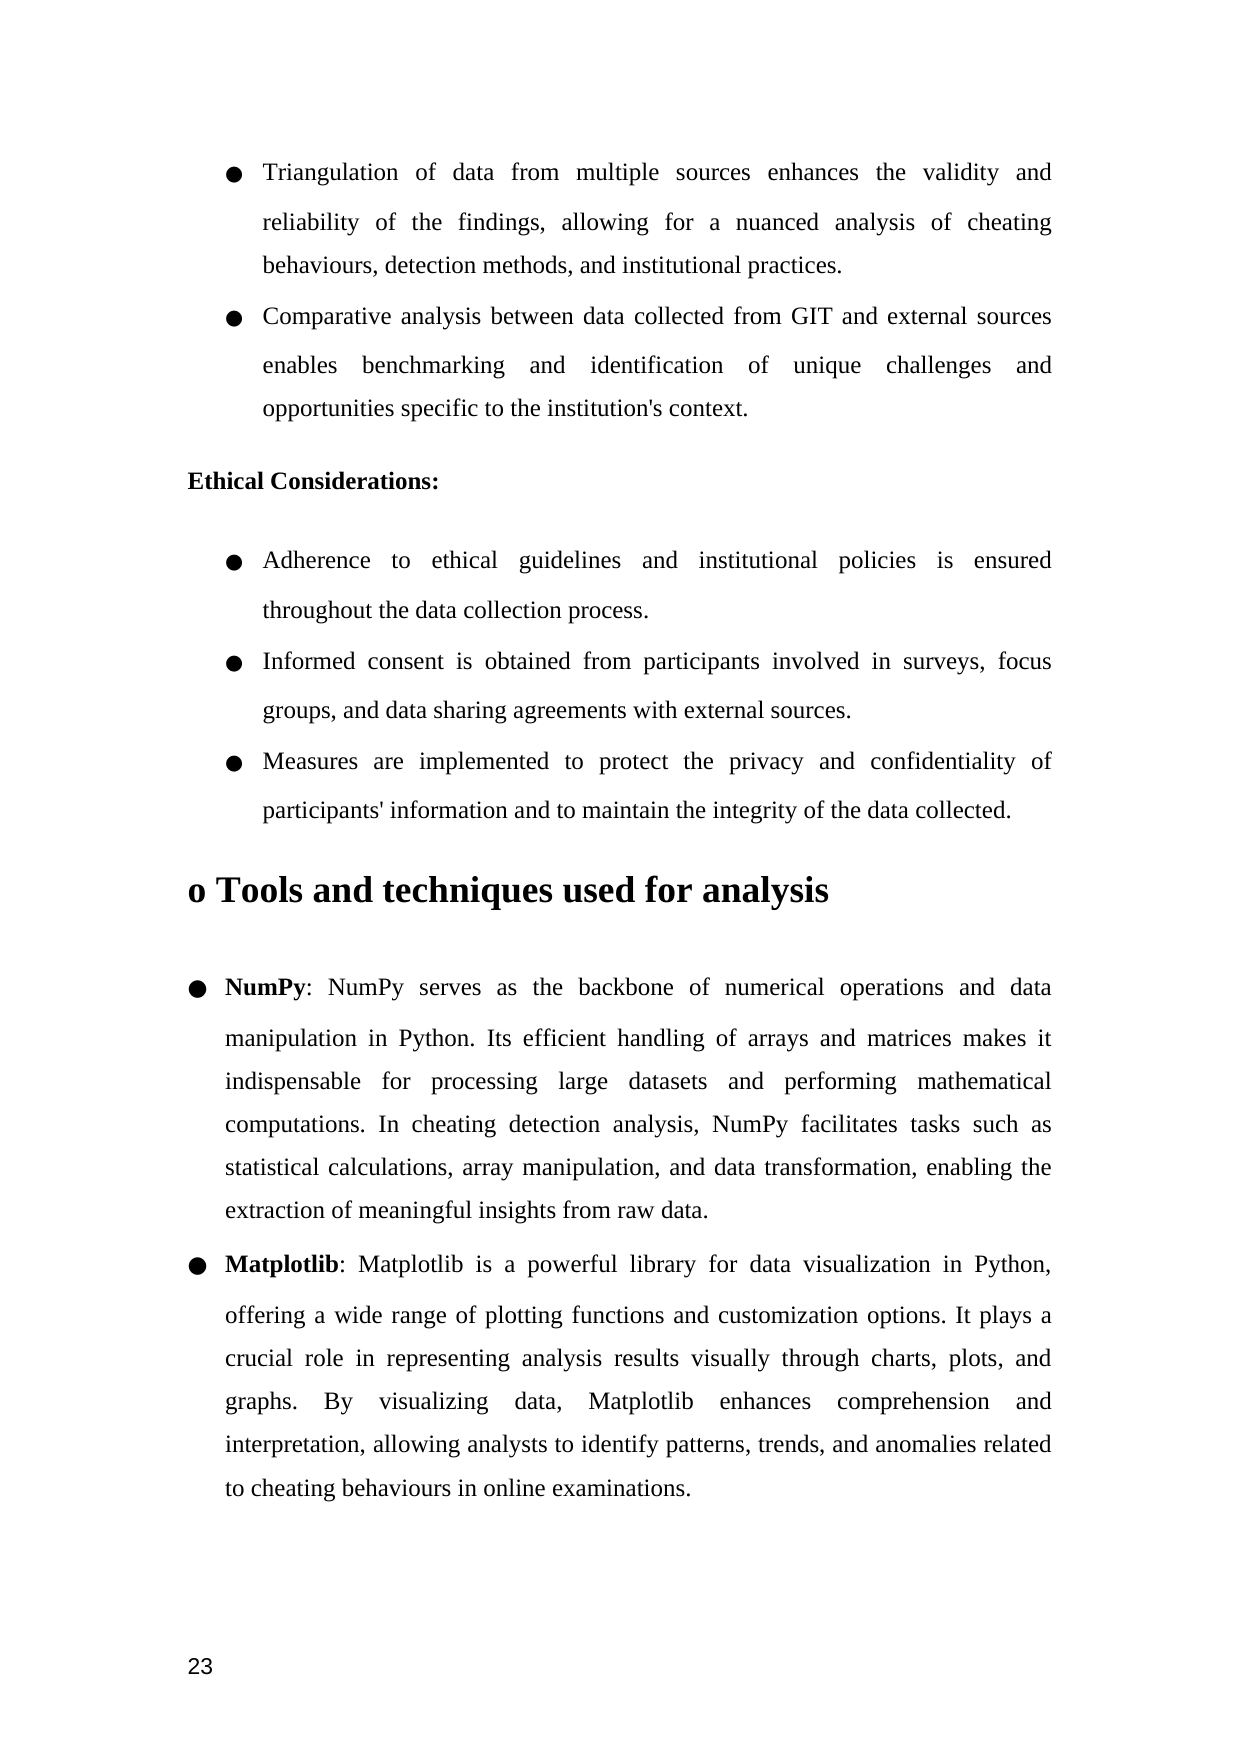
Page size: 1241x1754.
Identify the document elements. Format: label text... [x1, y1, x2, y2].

list Triangulation of data from multiple sources enhances the validity and reliability of the findings, allowing for a nuanced analysis of cheating behaviours, detection methods, and institutional practices. [225, 150, 1053, 279]
text o Tools and techniques used for analysis [187, 868, 1053, 911]
list Matplotlib: Matplotlib is a powerful library for data visualization in Python, offering a wide range of plotting functions and customization options. It plays a crucial role in representing analysis results visually through charts, plots, and graphs. By visualizing data, Matplotlib enhances comprehension and interpretation, allowing analysts to identify patterns, trends, and anomalies related to cheating behaviours in online examinations. [187, 1239, 1053, 1501]
list NumPy: NumPy serves as the backbone of numerical operations and data manipulation in Python. Its efficient handling of arrays and matrices makes it indispensable for processing large datasets and performing mathematical computations. In cheating detection analysis, NumPy facilitates tasks such as statistical calculations, array manipulation, and data transformation, enabling the extraction of meaningful insights from raw data. [187, 962, 1053, 1224]
list Adherence to ethical guidelines and institutional policies is ensured throughout the data collection process. [225, 538, 1053, 624]
list Measures are implemented to protect the privacy and confidentiality of participants' information and to maintain the integrity of the data collected. [225, 738, 1053, 824]
text Ethical Considerations: [187, 466, 1053, 494]
list Informed consent is obtained from participants involved in surveys, focus groups, and data sharing agreements with external sources. [225, 638, 1053, 724]
list Comparative analysis between data collected from GIT and external sources enables benchmarking and identification of unique challenges and opportunities specific to the institution's context. [225, 293, 1053, 422]
